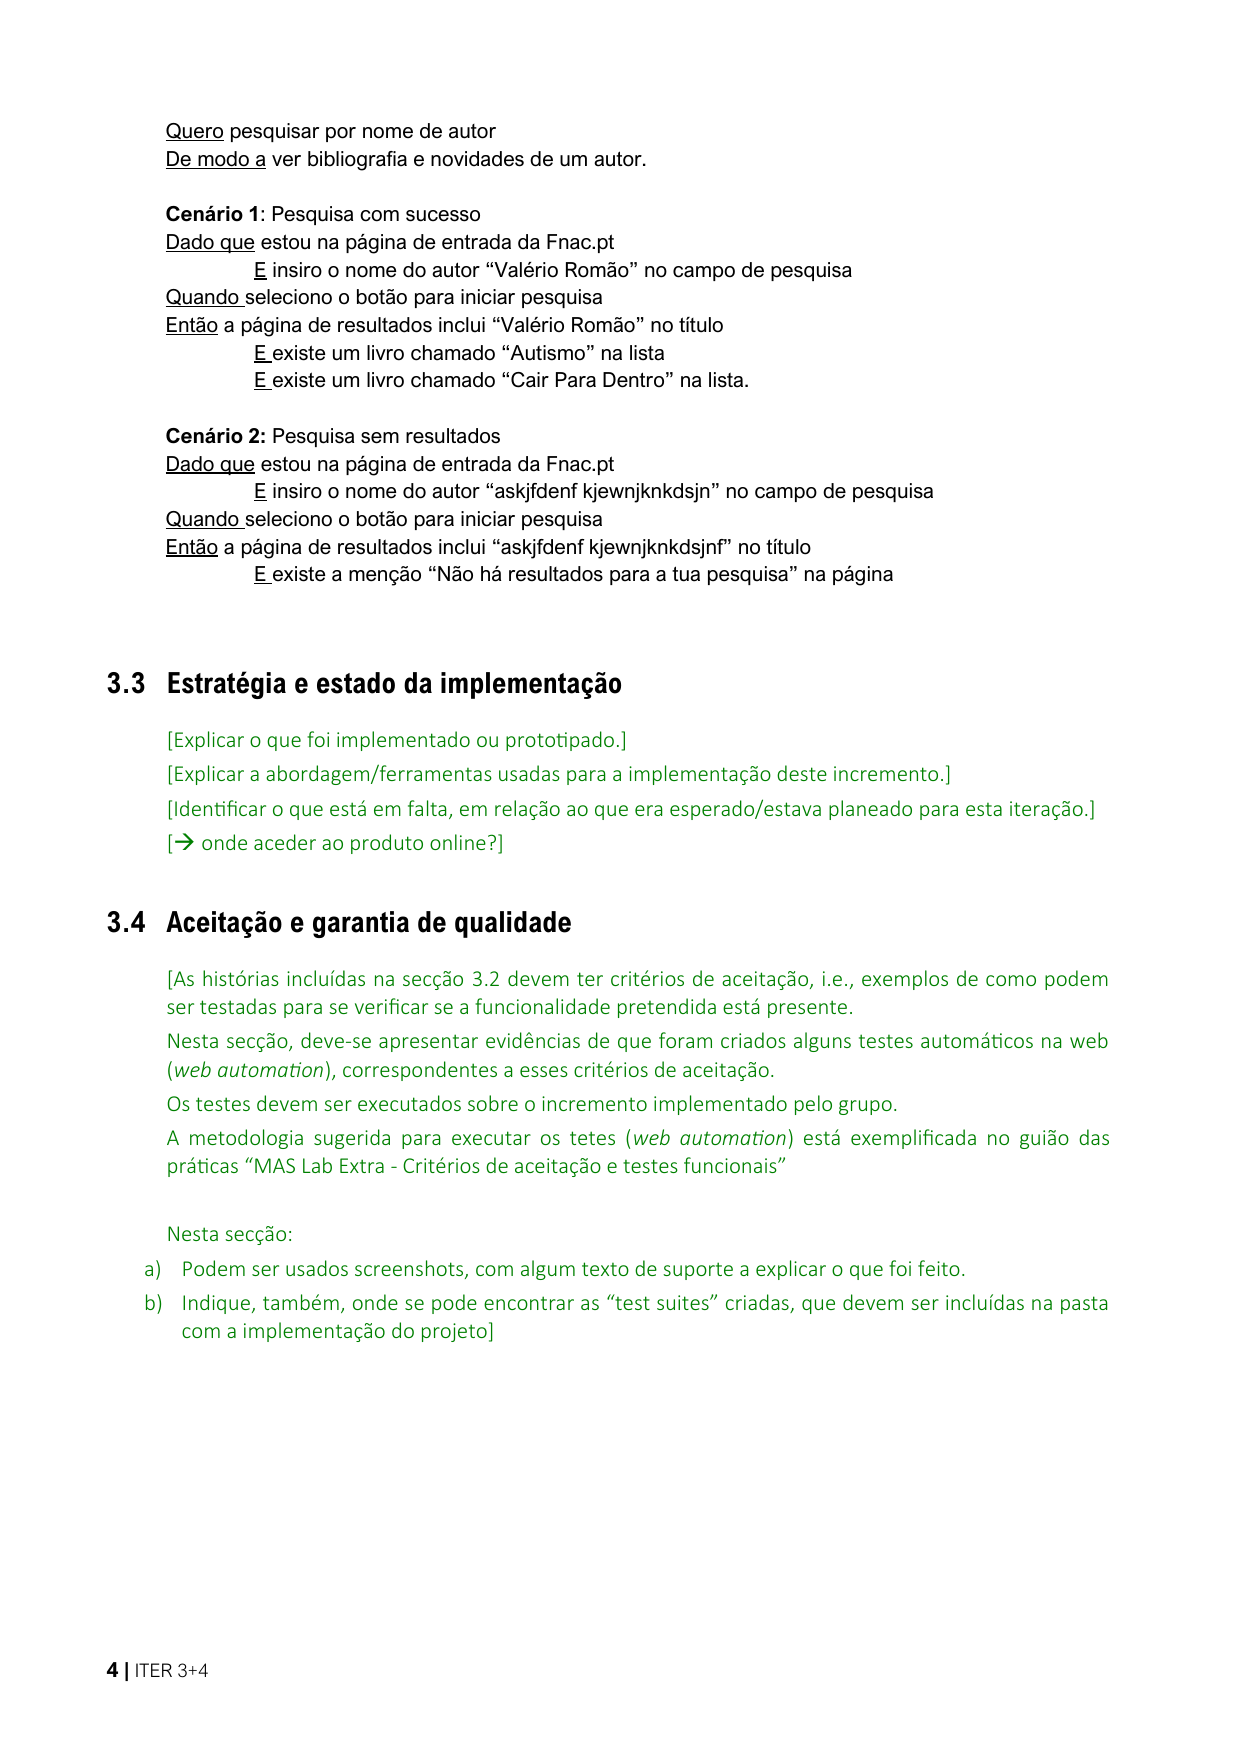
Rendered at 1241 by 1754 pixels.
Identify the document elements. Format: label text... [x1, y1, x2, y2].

text Nesta secção: [166, 1219, 1110, 1247]
text E existe a menção “Não há resultados para a tua pesquisa” na página [254, 561, 1110, 587]
text Dado que estou na página de entrada da Fnac.pt [165, 229, 1110, 254]
text Quero pesquisar por nome de autor [165, 118, 1110, 143]
text [Identificar o que está em falta, em relação ao que era esperado/estava planeado para esta iteração.] [166, 794, 1110, 822]
text [As histórias incluídas na secção 2.2 devem ter critérios de aceitação, i.e., exemplos de como podem ser testadas para se verificar se a funcionalidade pretendida está presente. [166, 964, 1110, 1020]
text De modo a ver bibliografia e novidades de um autor. [165, 146, 1110, 171]
text Cenário 1: Pesquisa com sucesso [165, 201, 1110, 226]
subtitle Aceitação e garantia de qualidade [106, 906, 1051, 939]
text E existe um livro chamado “Cair Para Dentro” na lista. [254, 367, 1110, 393]
text Quando seleciono o botão para iniciar pesquisa [165, 506, 1110, 531]
text Quando seleciono o botão para iniciar pesquisa [165, 284, 1110, 309]
text Então a página de resultados inclui “Valério Romão” no título [165, 312, 1110, 337]
text Cenário 2: Pesquisa sem resultados [165, 423, 1110, 448]
text [Explicar a abordagem/ferramentas usadas para a implementação deste incremento.] [166, 759, 1110, 787]
text Então a página de resultados inclui “askjfdenf kjewnjknkdsjnf” no título [165, 534, 1110, 559]
text E insiro o nome do autor “Valério Romão” no campo de pesquisa [254, 257, 1110, 282]
subtitle Estratégia e estado da implementação [106, 667, 1051, 700]
list Podem ser usados screenshots, com algum texto de suporte a explicar o que foi feito. [144, 1254, 1110, 1282]
text A metodologia sugerida para executar os tetes (web automation) está exemplificada no guião das práticas “MAS Lab Extra - Critérios de aceitação e testes funcionais” [166, 1123, 1110, 1179]
text Dado que estou na página de entrada da Fnac.pt [165, 451, 1110, 476]
list Indique, também, onde se pode encontrar as “test suites” criadas, que devem ser incluídas na pasta com a implementação do projeto] [144, 1288, 1110, 1344]
text Os testes devem ser executados sobre o incremento implementado pelo grupo. [166, 1089, 1110, 1117]
text [Explicar o que foi implementado ou prototipado.] [166, 725, 1110, 753]
text E existe um livro chamado “Autismo” na lista [254, 340, 1110, 365]
text [ onde aceder ao produto online?] [166, 828, 1110, 856]
text Nesta secção, deve-se apresentar evidências de que foram criados alguns testes automáticos na web (web automation), correspondentes a esses critérios de aceitação. [166, 1027, 1110, 1083]
text E insiro o nome do autor “askjfdenf kjewnjknkdsjn” no campo de pesquisa [254, 478, 1110, 503]
